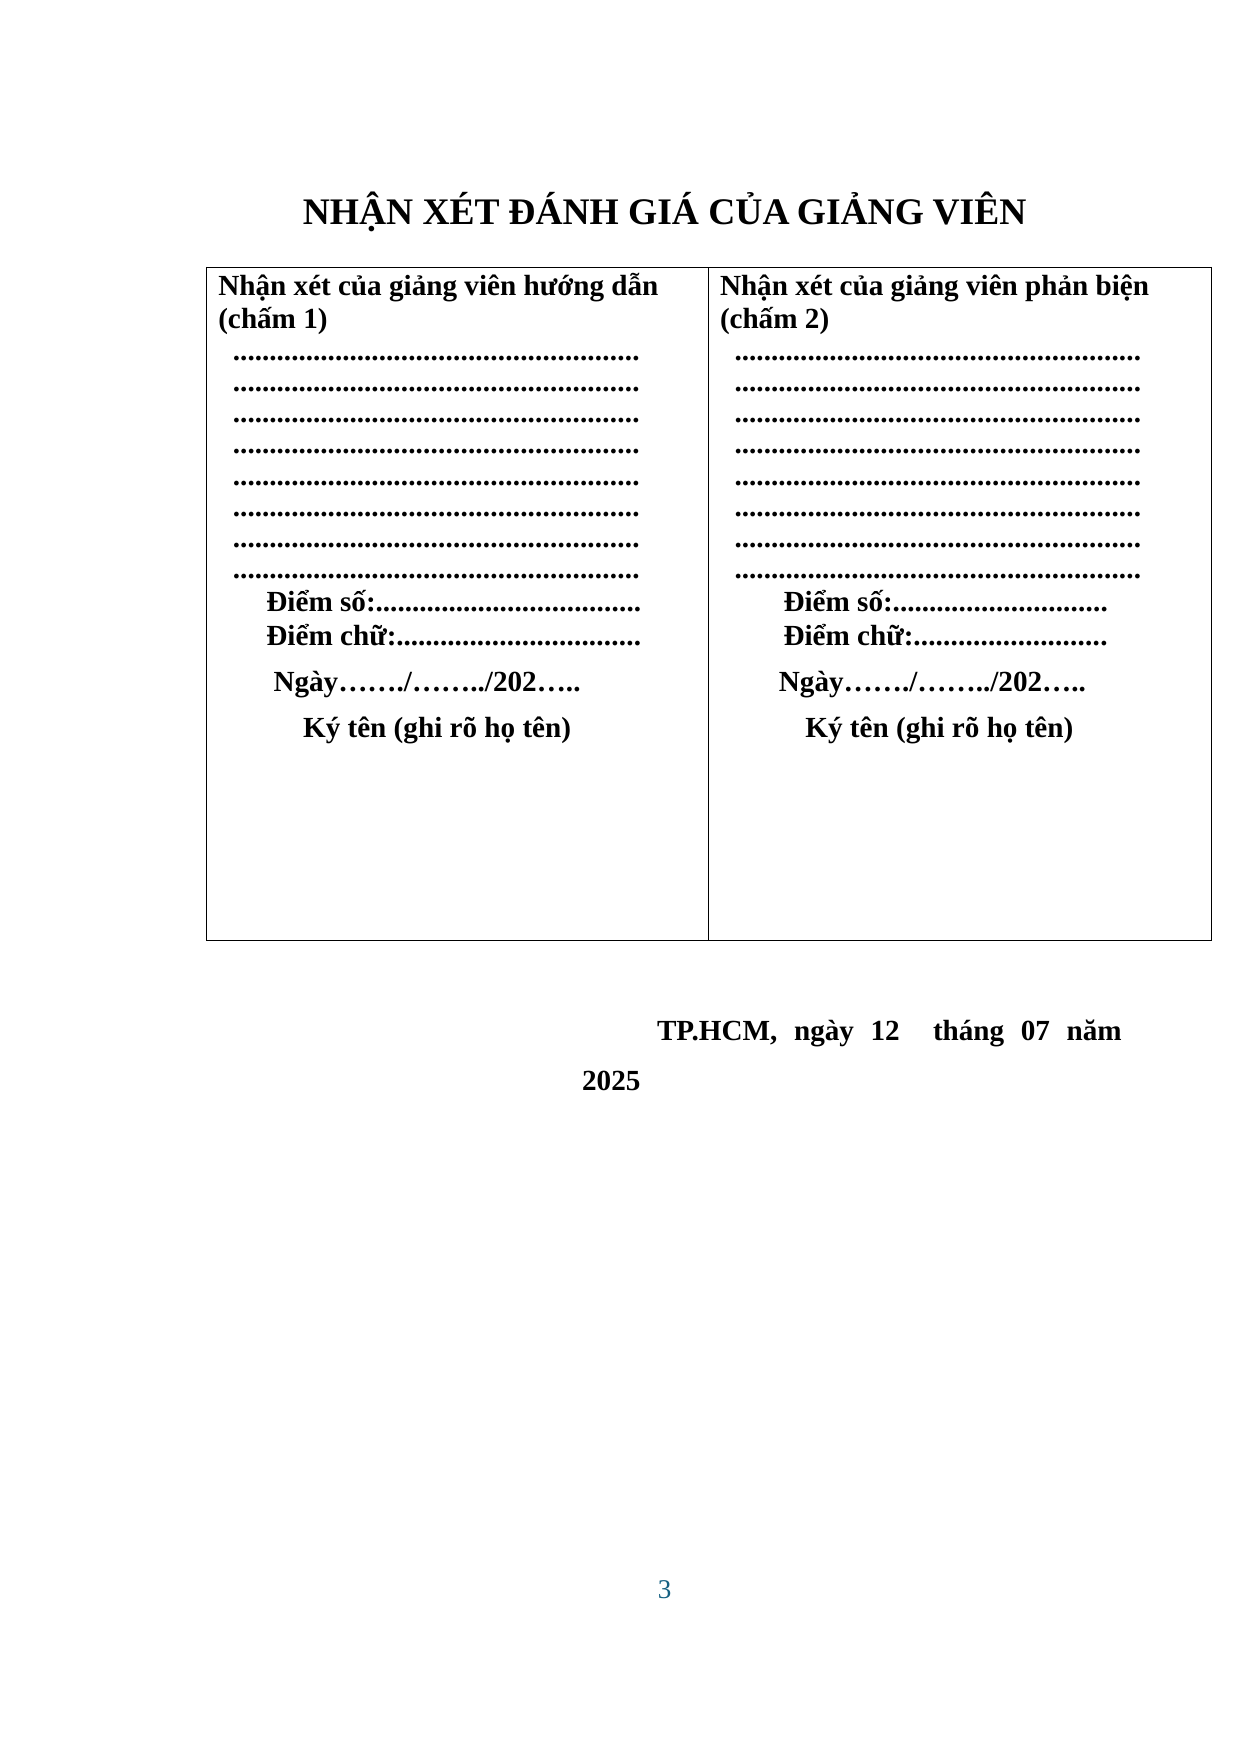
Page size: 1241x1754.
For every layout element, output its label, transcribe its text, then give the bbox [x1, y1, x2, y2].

text TP.HCM, ngày 12 tháng 07 năm 2025 [582, 1013, 1122, 1097]
table_header Nhận xét của giảng viên hướng dẫn (chấm 1) Điểm số: Điểm chữ: Ngày……./……../202….. Ký tên (ghi rõ họ tên) [207, 268, 708, 940]
subtitle NHẬN XÉT ĐÁNH GIÁ CỦA GIẢNG VIÊN [207, 190, 1122, 233]
table_header Nhận xét của giảng viên phản biện (chấm 2) Điểm số: Điểm chữ: Ngày……./……../202….. Ký tên (ghi rõ họ tên) [709, 268, 1211, 940]
